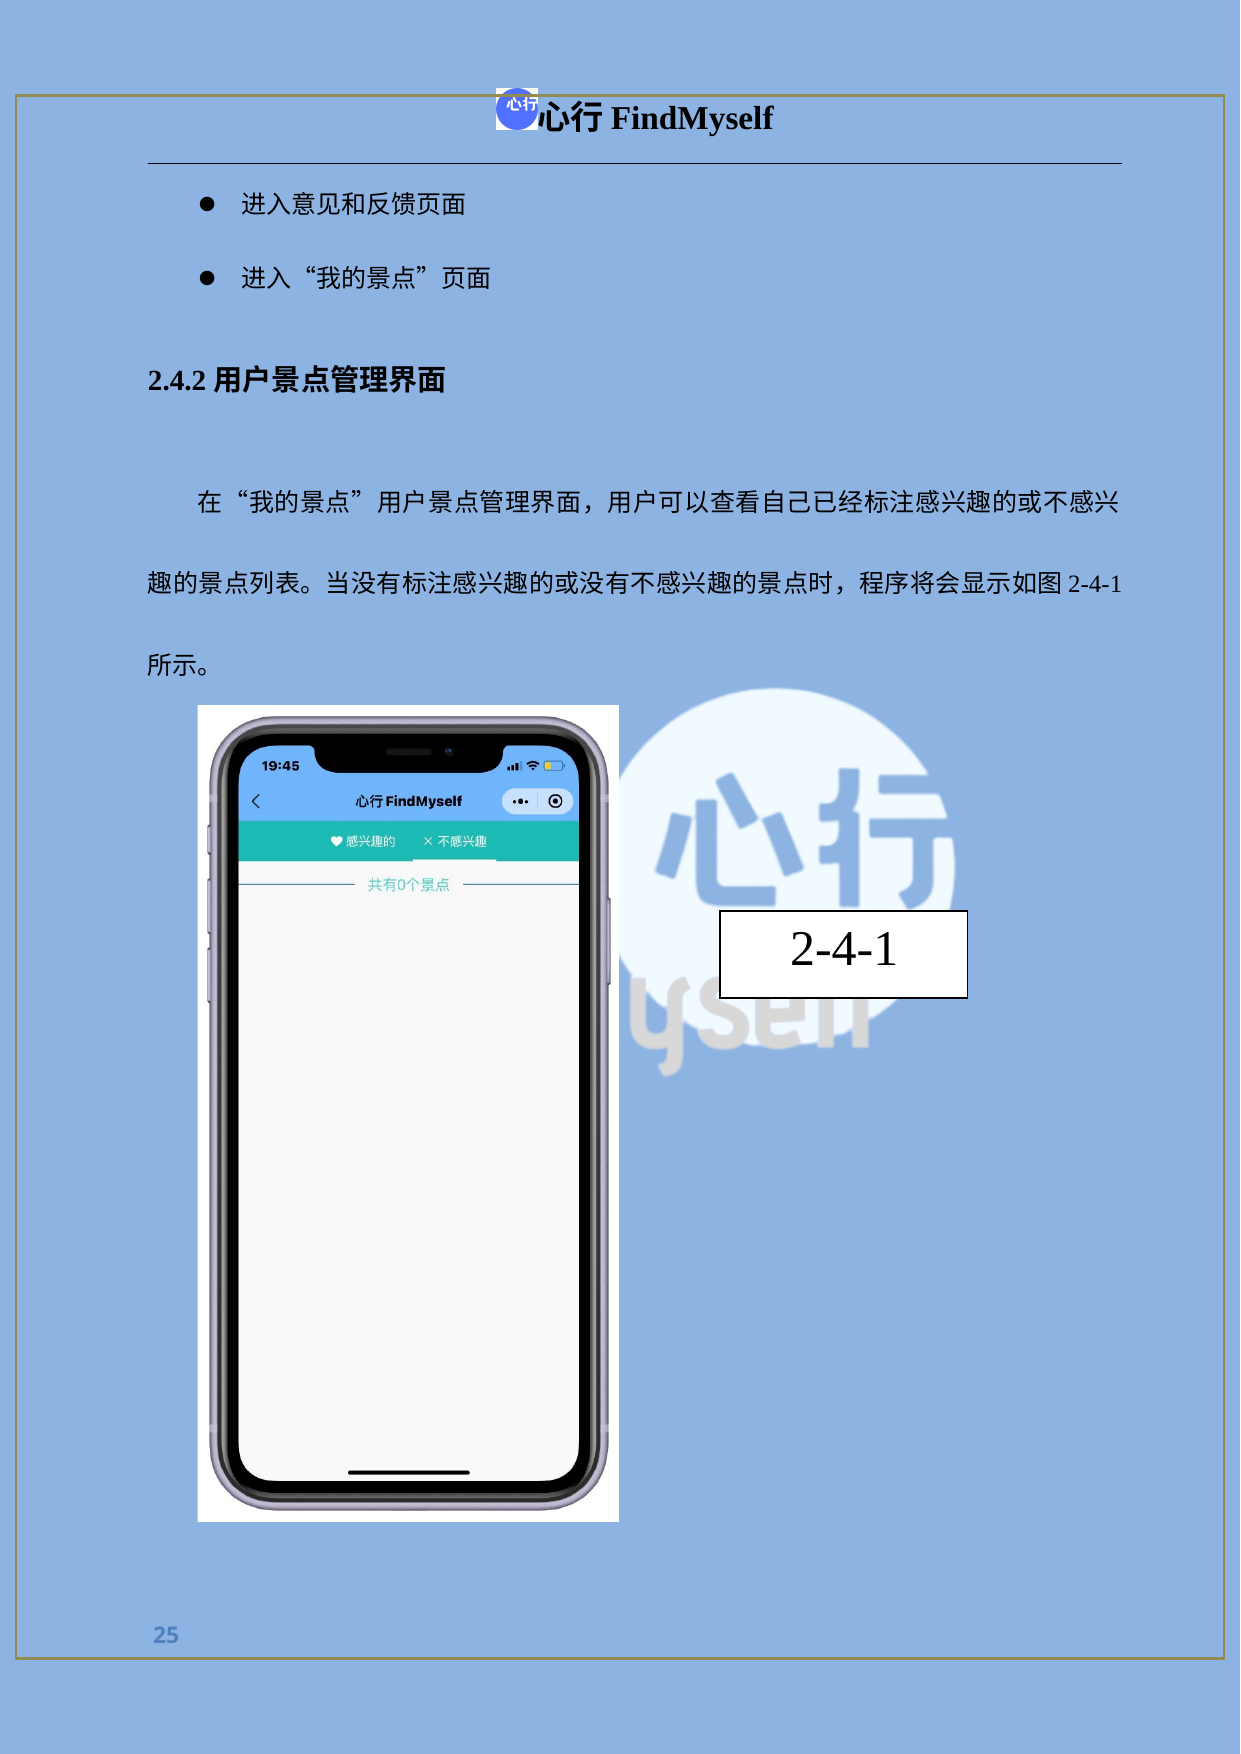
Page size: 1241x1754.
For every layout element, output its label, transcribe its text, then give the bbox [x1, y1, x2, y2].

text 在“我的景点”用户景点管理界面，用户可以查看自己已经标注感兴趣的或不感兴趣的景点列表。当没有标注感兴趣的或没有不感兴趣的景点时，程序将会显示如图2-4-1所示。 [148, 468, 1122, 696]
picture [496, 97, 538, 130]
text 2.4.2 用户景点管理界面 [148, 345, 1122, 410]
list 进入意见和反馈页面 [198, 170, 1122, 235]
picture [496, 88, 538, 94]
list 进入“我的景点”页面 [198, 244, 1122, 309]
picture [197, 705, 619, 1522]
